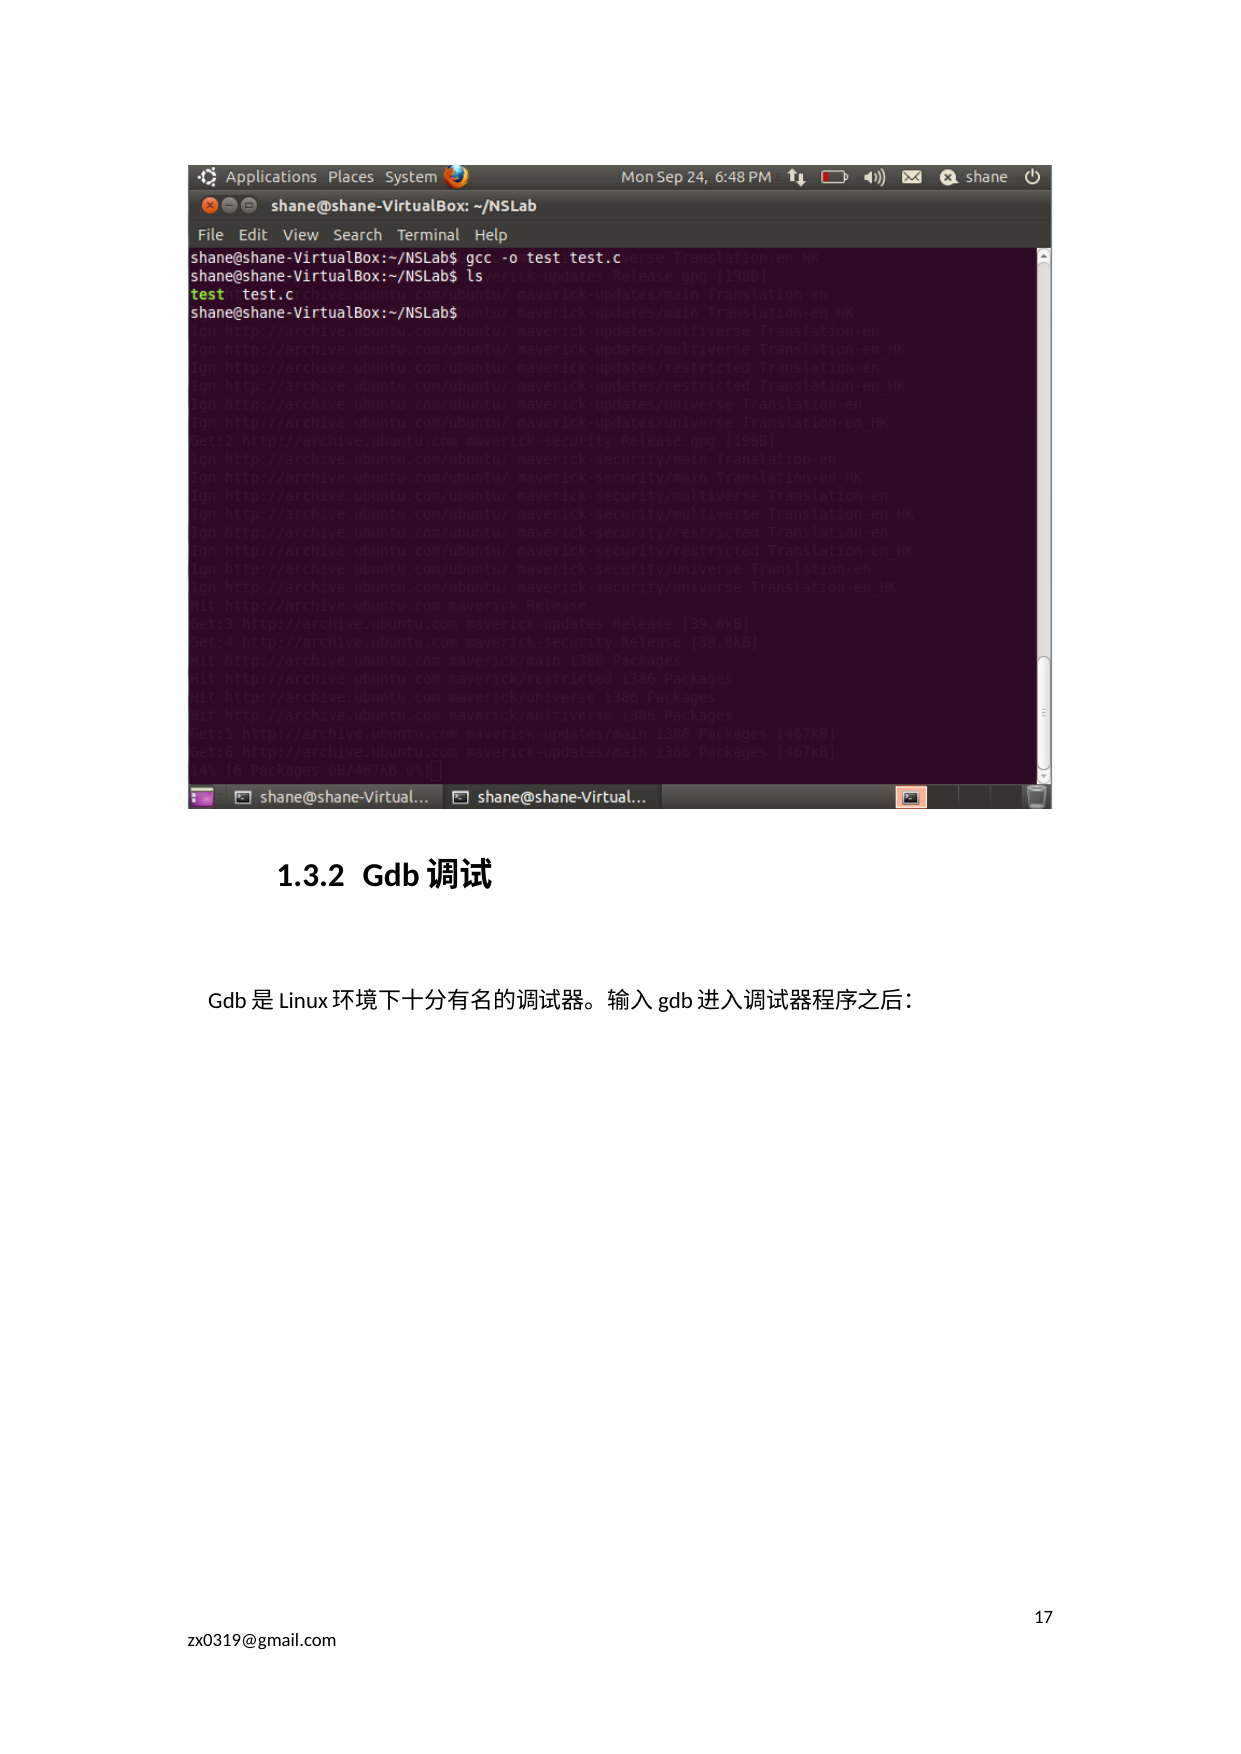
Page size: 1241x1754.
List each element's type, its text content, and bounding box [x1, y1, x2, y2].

picture [187, 165, 1053, 809]
text Gdb是Linux环境下十分有名的调试器。输入gdb进入调试器程序之后： [187, 966, 1053, 1031]
subtitle Gdb调试 [276, 839, 1053, 904]
